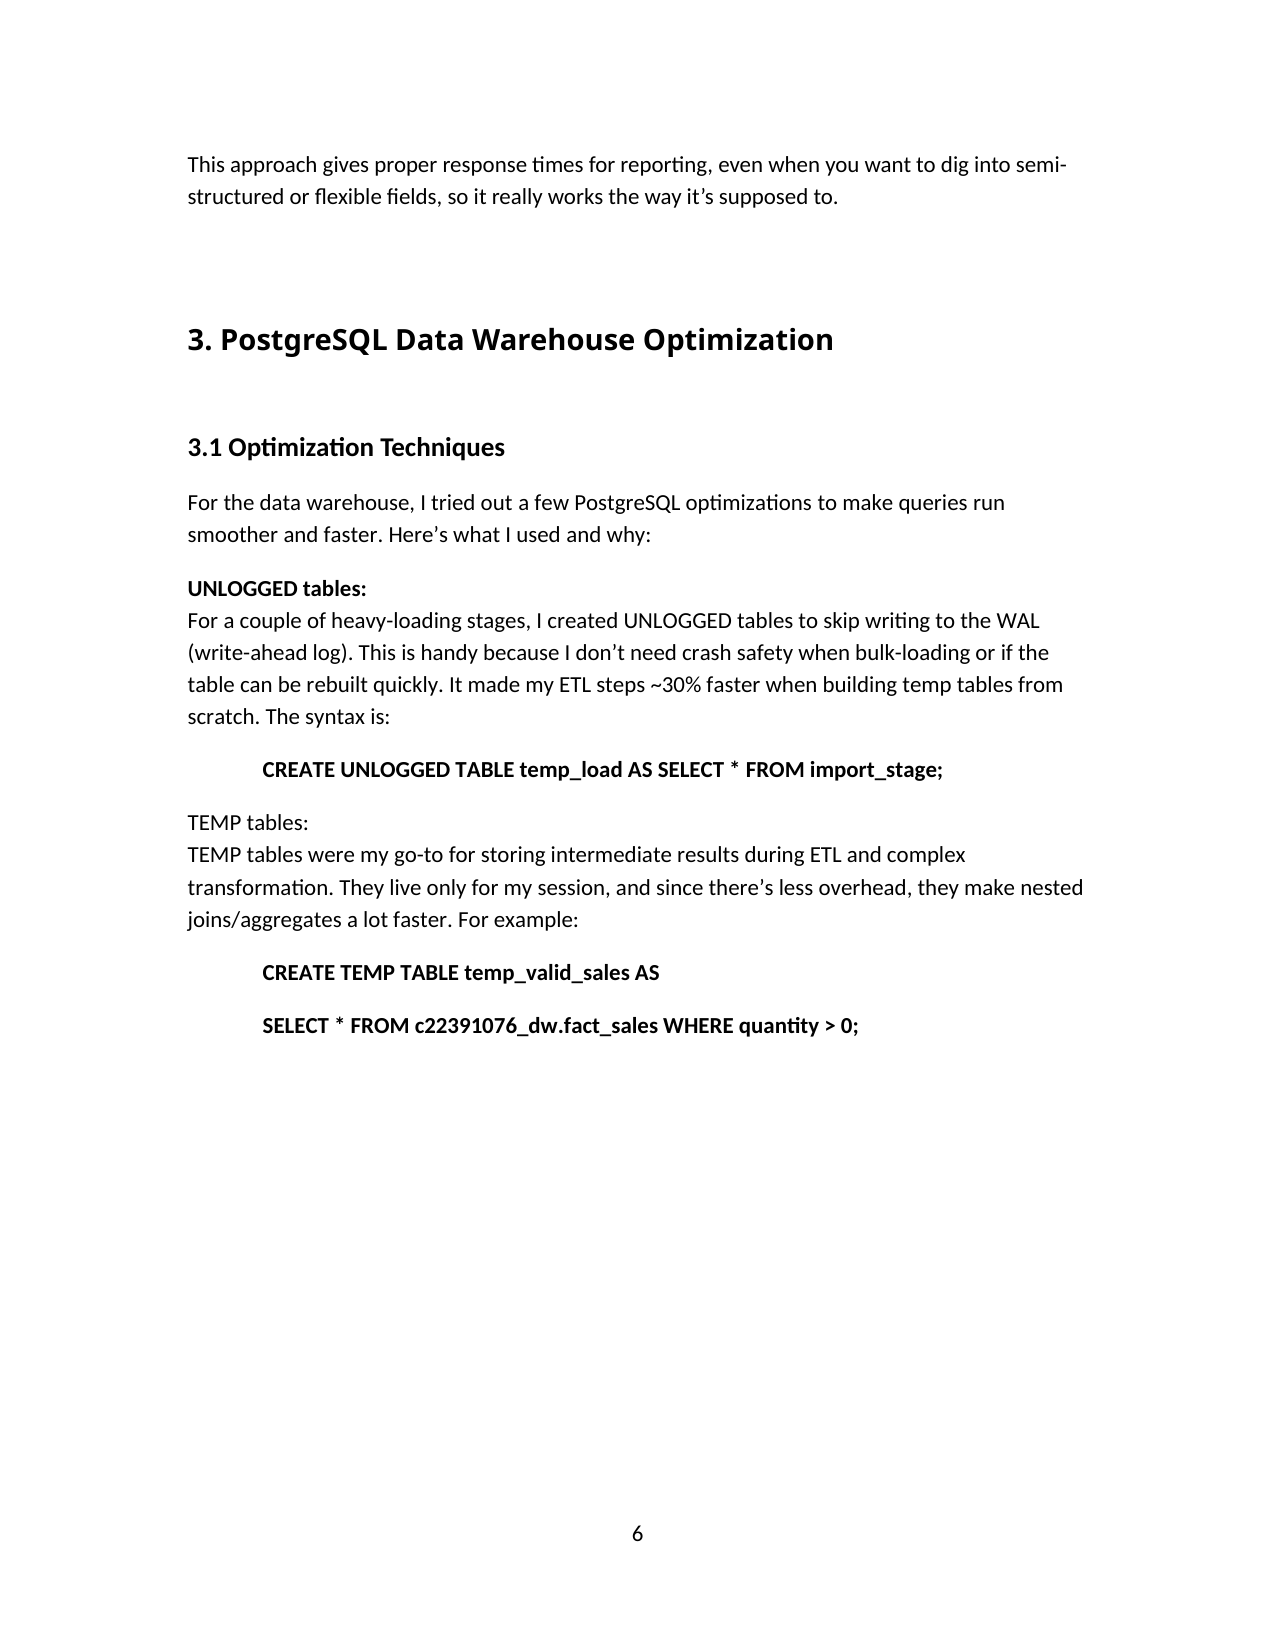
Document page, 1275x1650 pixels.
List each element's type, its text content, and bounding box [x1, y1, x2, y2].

text This approach gives proper response times for reporting, even when you want to dig into semi-structured or flexible fields, so it really works the way it’s supposed to. [187, 150, 1087, 210]
text TEMP tables: TEMP tables were my go-to for storing intermediate results during ETL and complex transformation. They live only for my session, and since there’s less overhead, they make nested joins/aggregates a lot faster. For example: [187, 808, 1087, 933]
text UNLOGGED tables: For a couple of heavy-loading stages, I created UNLOGGED tables to skip writing to the WAL (write-ahead log). This is handy because I don’t need crash safety when bulk-loading or if the table can be rebuilt quickly. It made my ETL steps ~30% faster when building temp tables from scratch. The syntax is: [187, 574, 1087, 730]
subtitle 3. PostgreSQL Data Warehouse Optimization [187, 319, 1087, 359]
text For the data warehouse, I tried out a few PostgreSQL optimizations to make queries run smoother and faster. Here’s what I used and why: [187, 488, 1087, 549]
text CREATE TEMP TABLE temp_valid_sales AS [187, 958, 1087, 986]
text CREATE UNLOGGED TABLE temp_load AS SELECT * FROM import_stage; [187, 755, 1087, 783]
text SELECT * FROM c22391076_dw.fact_sales WHERE quantity > 0; [187, 1011, 1087, 1039]
text 3.1 Optimization Techniques [187, 364, 1087, 463]
